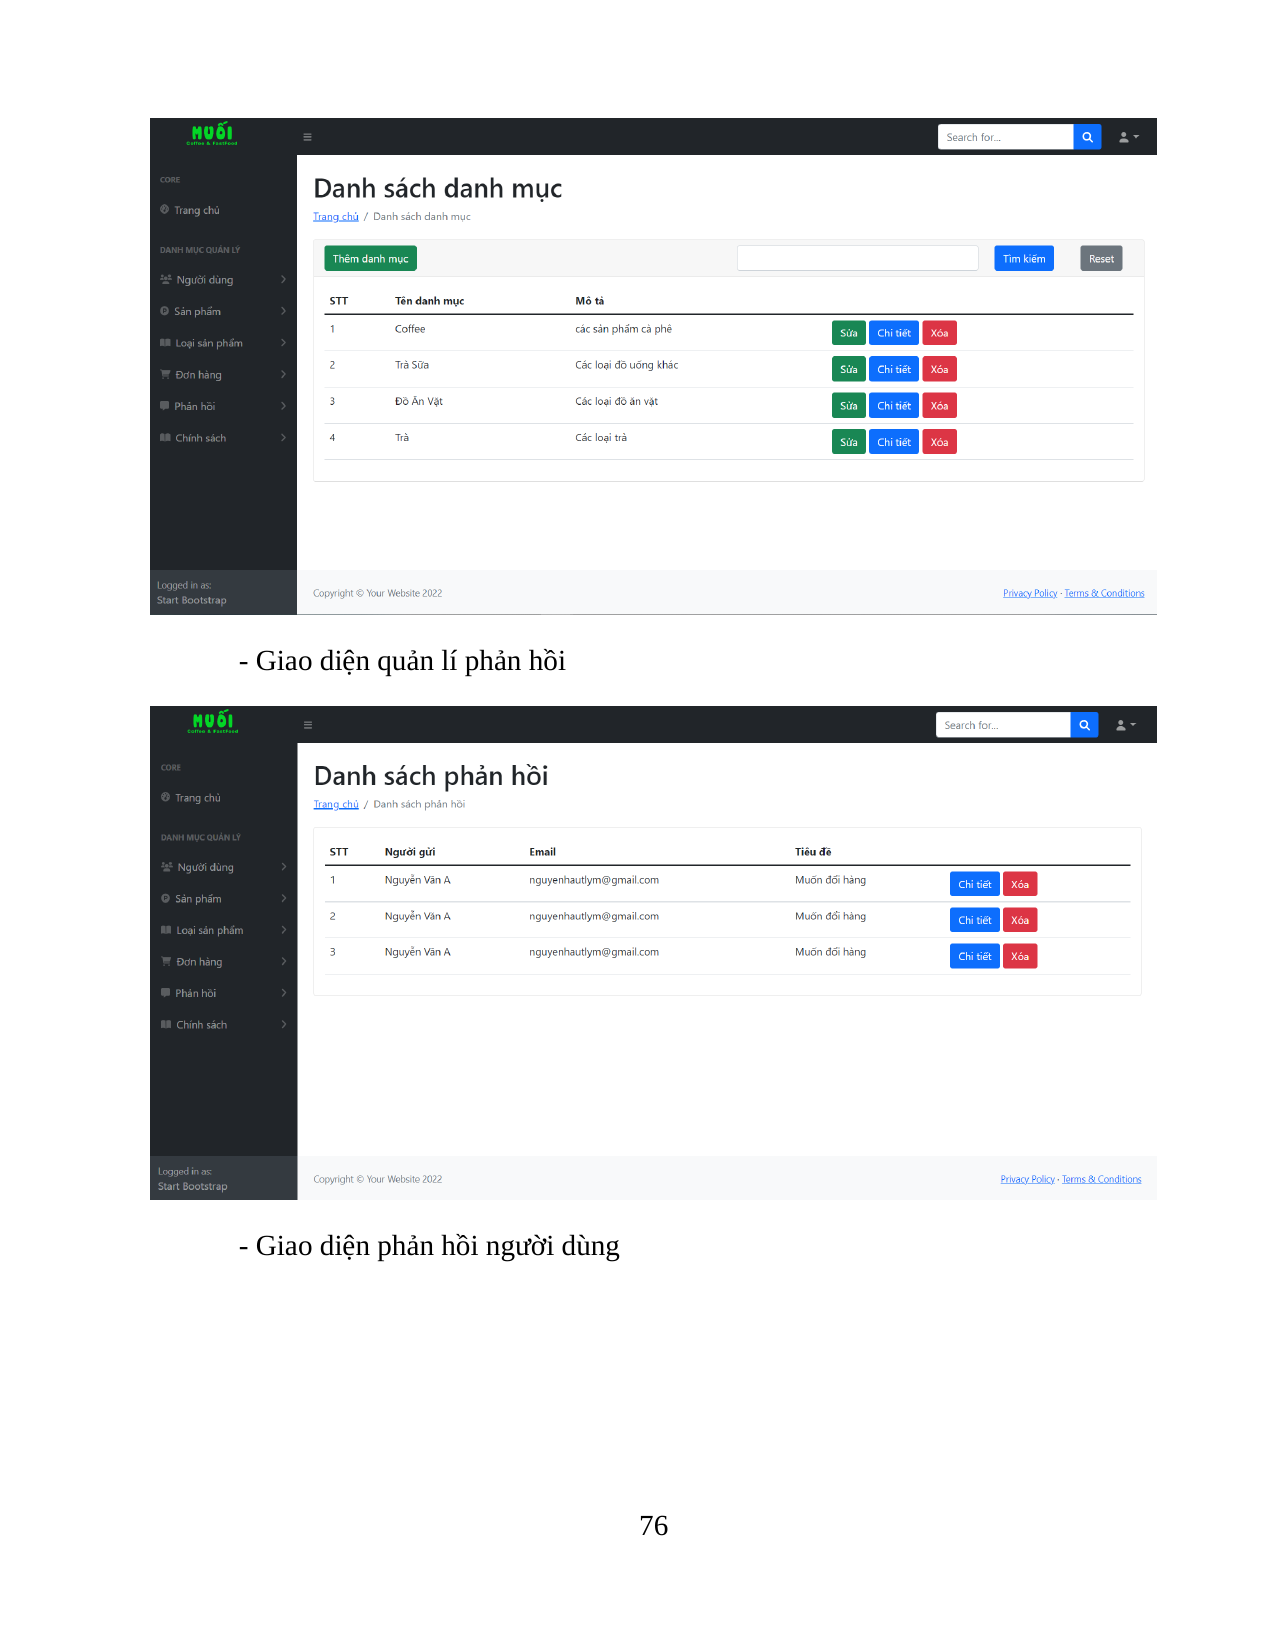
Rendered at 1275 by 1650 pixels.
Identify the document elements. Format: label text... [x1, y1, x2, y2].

text - Giao diện quản lí phản hồi [150, 643, 1157, 677]
text - Giao diện phản hồi người dùng [150, 1228, 1157, 1262]
picture [150, 118, 1157, 615]
picture [150, 706, 1157, 1200]
